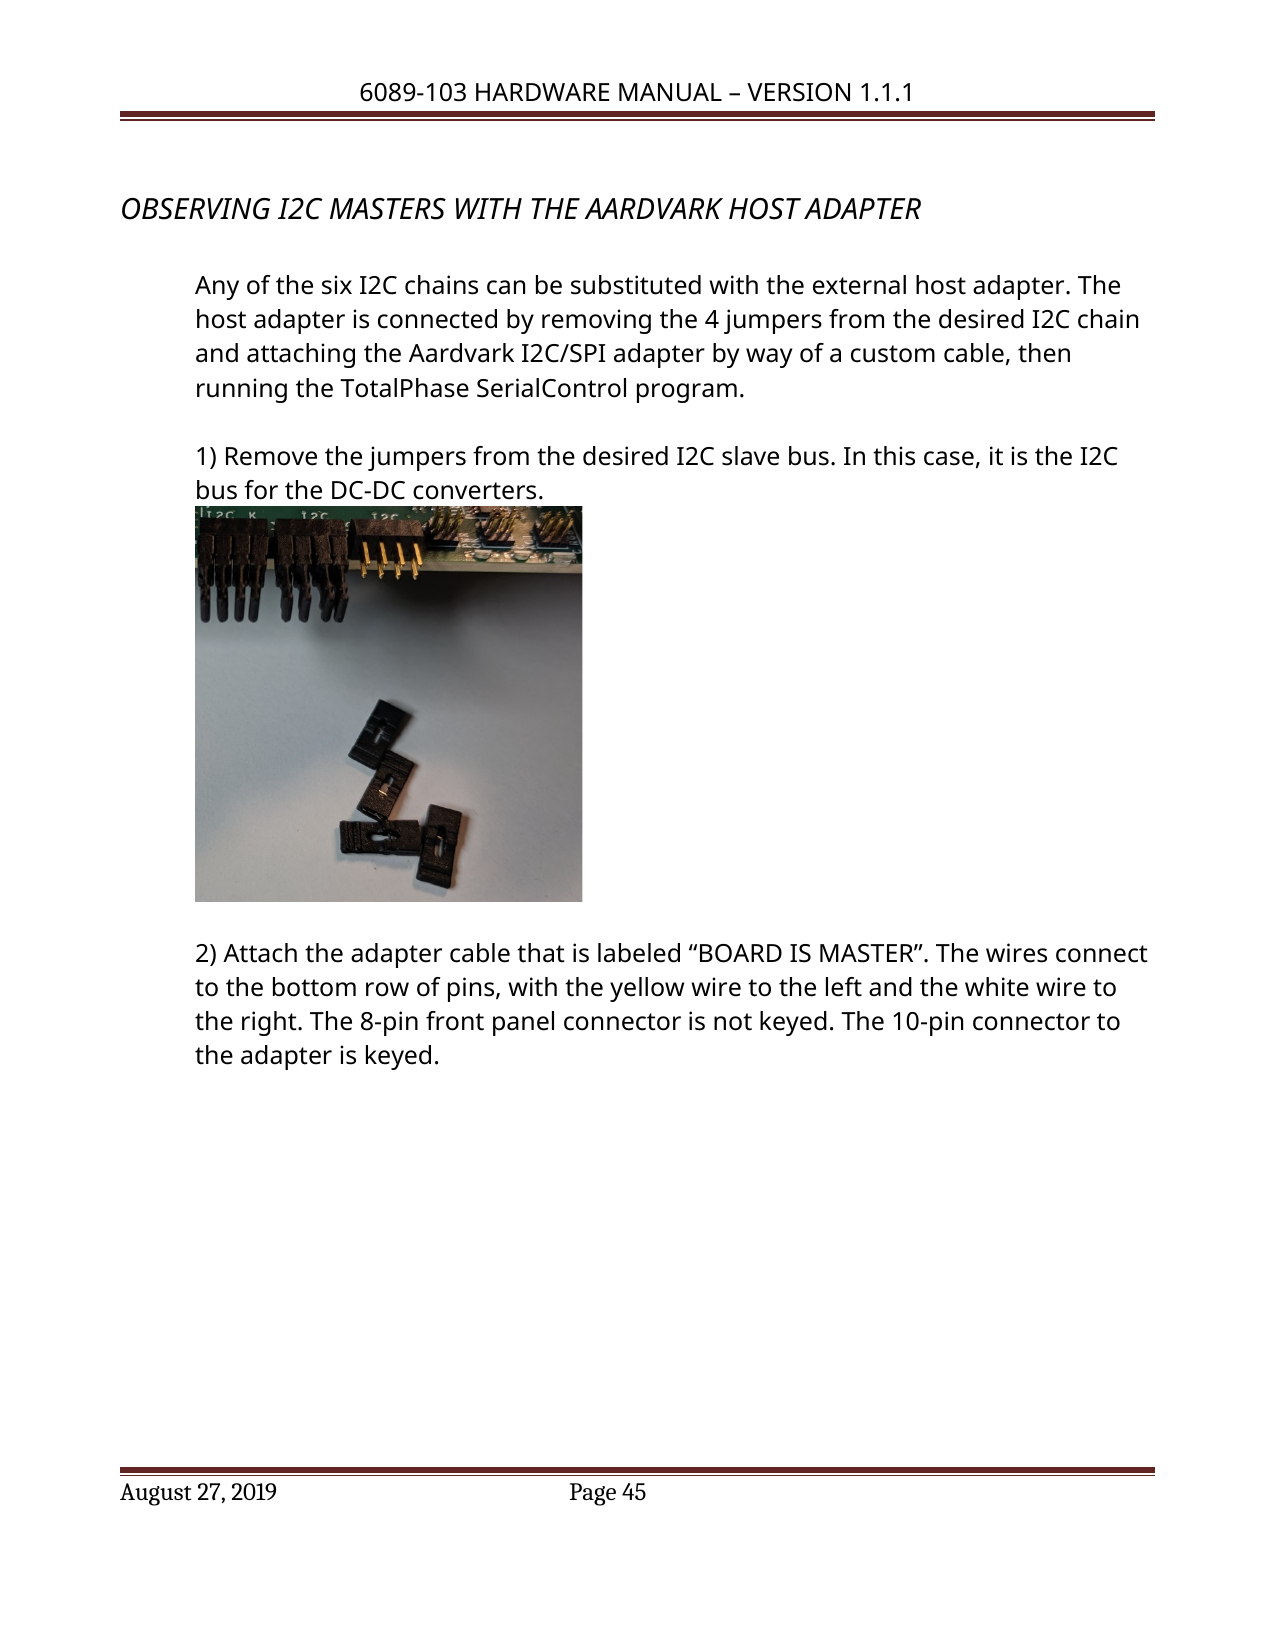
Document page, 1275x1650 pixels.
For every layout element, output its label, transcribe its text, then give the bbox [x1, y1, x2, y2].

text 1) Remove the jumpers from the desired I2C slave bus. In this case, it is the I2C bus for the DC-DC converters. [195, 438, 1155, 506]
subtitle OBSERVING I2C MASTERS WITH THE AARDVARK HOST ADAPTER [120, 189, 1155, 228]
text Any of the six I2C chains can be substituted with the external host adapter. The host adapter is connected by removing the 4 jumpers from the desired I2C chain and attaching the Aardvark I2C/SPI adapter by way of a custom cable, then running the TotalPhase SerialControl program. [195, 268, 1155, 404]
picture [195, 506, 583, 902]
text 2) Attach the adapter cable that is labeled “BOARD IS MASTER”. The wires connect to the bottom row of pins, with the yellow wire to the left and the white wire to the right. The 8-pin front panel connector is not keyed. The 10-pin connector to the adapter is keyed. [195, 936, 1155, 1072]
